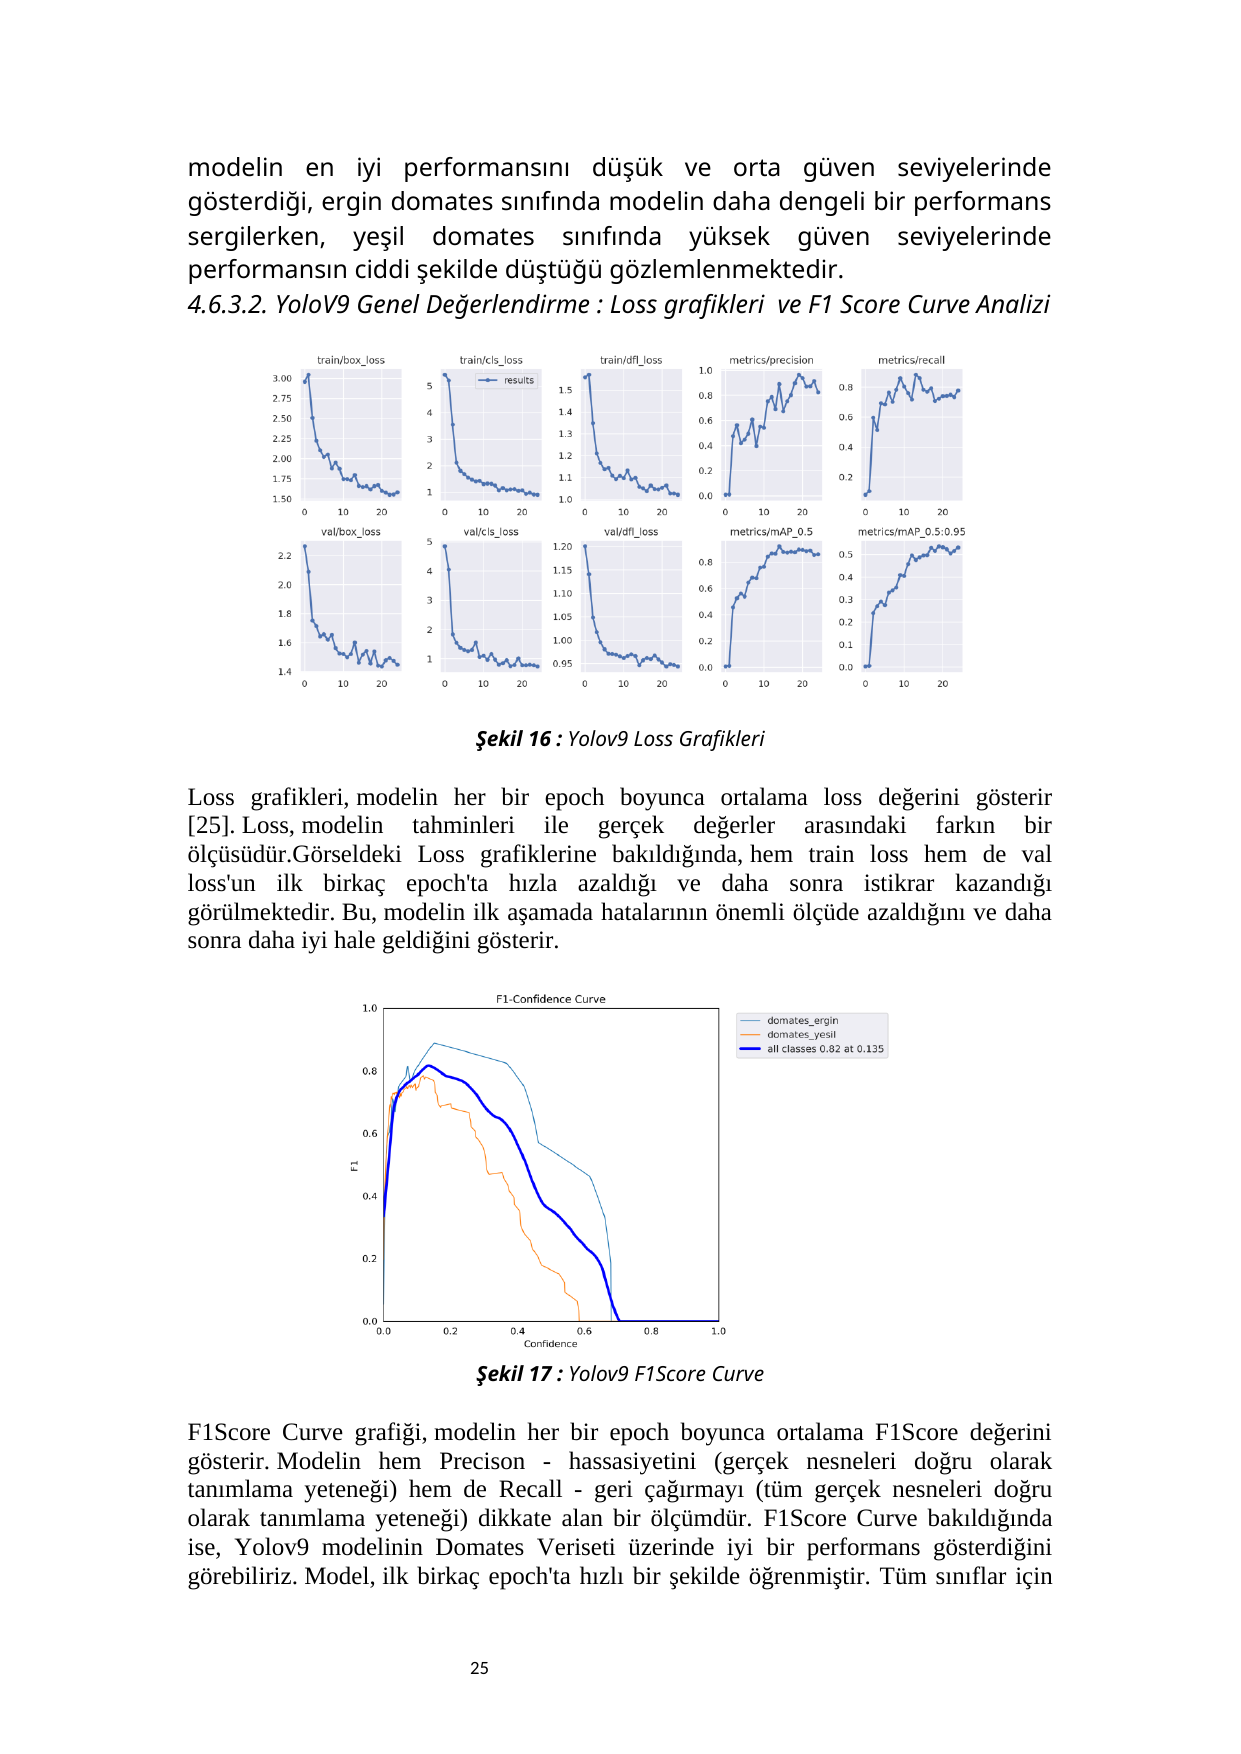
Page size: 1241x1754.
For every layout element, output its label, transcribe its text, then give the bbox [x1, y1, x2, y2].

list Şekil 16 : Yolov9 Loss Grafikleri [187, 724, 1053, 752]
text Loss grafikleri, modelin her bir epoch boyunca ortalama loss değerini gösterir [25]. Loss, modelin tahminleri ile gerçek değerler arasındaki farkın bir ölçüsüdür.Görseldeki Loss grafiklerine bakıldığında, hem train loss hem de val loss'un ilk birkaç epoch'ta hızla azaldığı ve daha sonra istikrar kazandığı görülmektedir. Bu, modelin ilk aşamada hatalarının önemli ölçüde azaldığını ve daha sonra daha iyi hale geldiğini gösterir. [187, 782, 1053, 954]
picture [267, 345, 973, 699]
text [187, 1417, 1053, 1589]
list Şekil 17 : Yolov9 F1Score Curve [187, 1359, 1053, 1388]
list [187, 150, 1053, 286]
list YoloV9 Genel Değerlendirme : Loss grafikleri ve F1 Score Curve Analizi [187, 286, 1053, 320]
picture [338, 983, 903, 1360]
